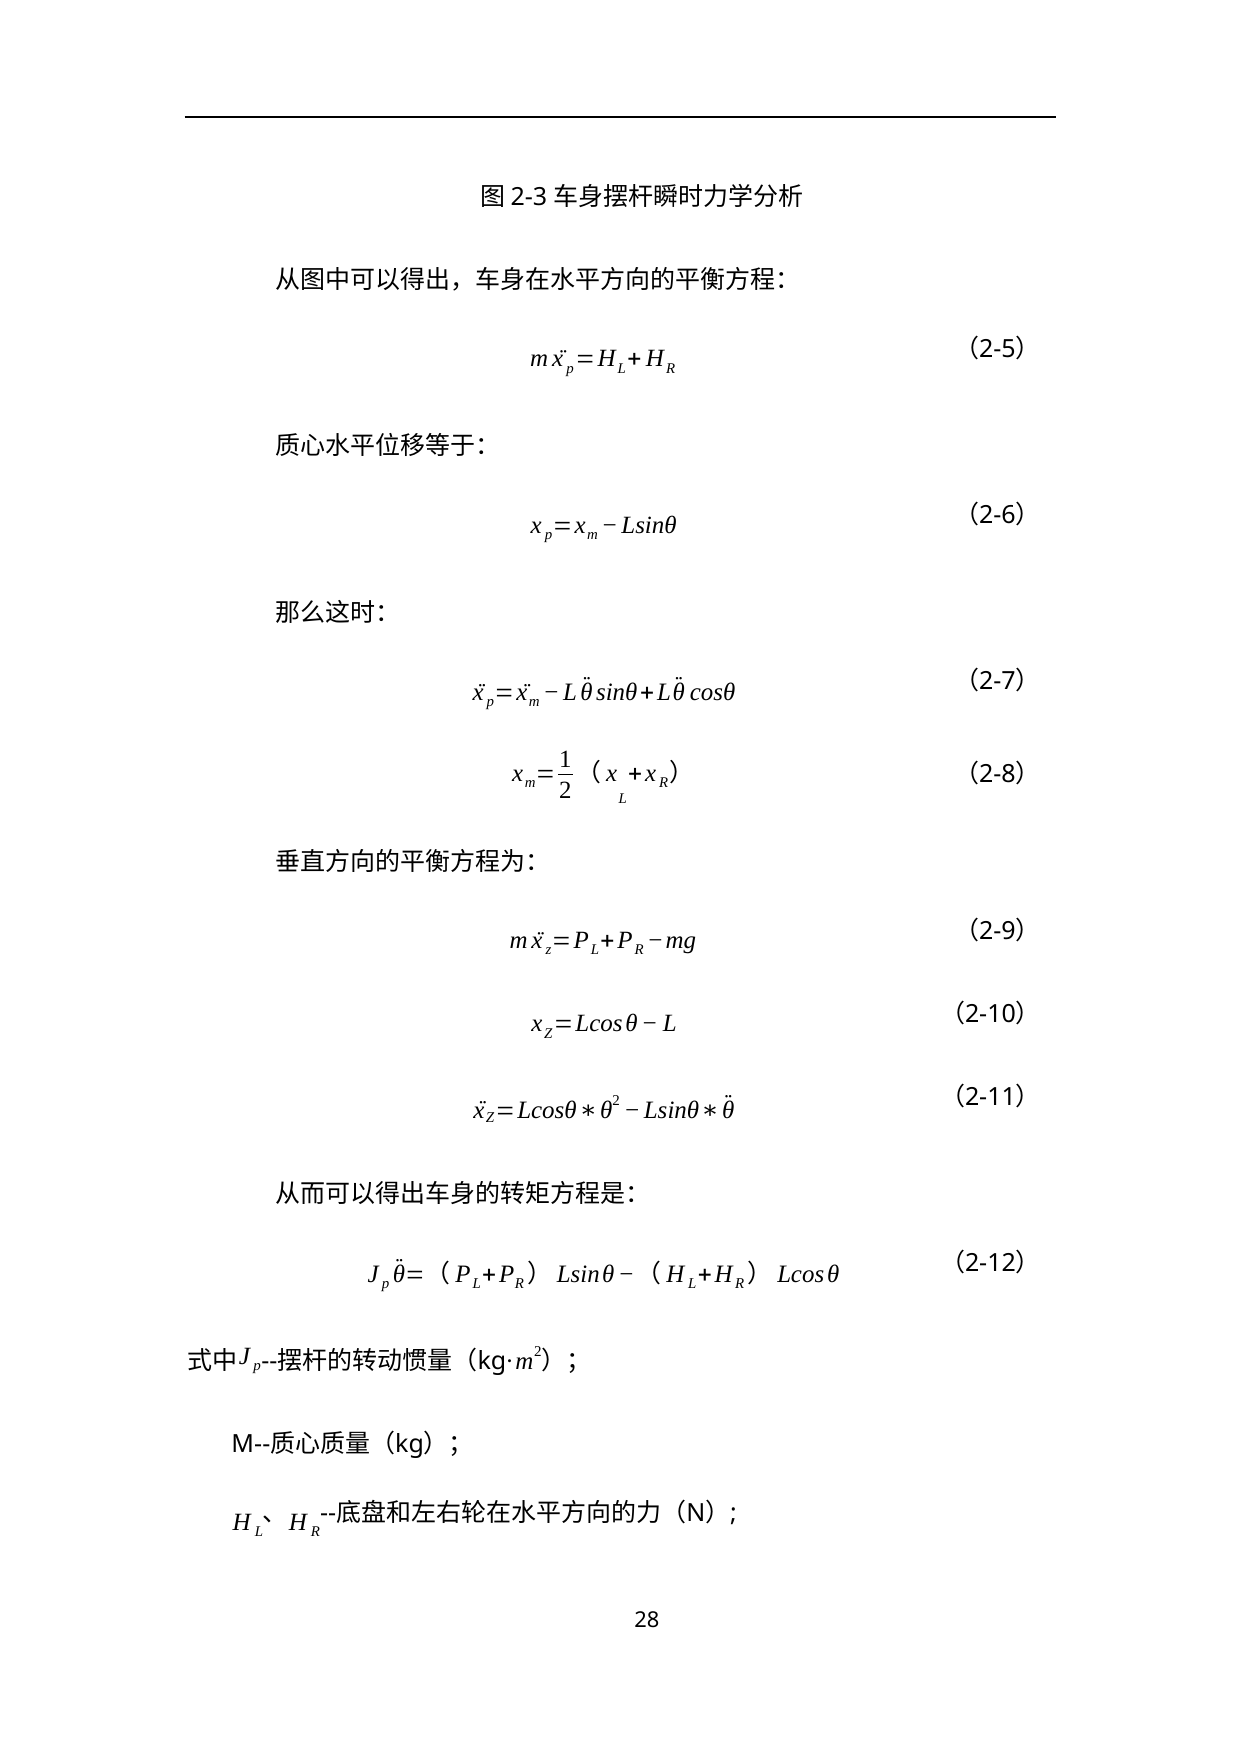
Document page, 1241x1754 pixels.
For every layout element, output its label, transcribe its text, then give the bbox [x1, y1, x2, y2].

text 那么这时： [231, 578, 1053, 643]
text （2-5） [187, 328, 1053, 393]
text （2-10） [187, 993, 1053, 1058]
text （2-6） [187, 494, 1053, 559]
text 图2-3 车身摆杆瞬时力学分析 [187, 162, 1053, 227]
text （2-7） [187, 661, 1053, 726]
text （2-11） [187, 1076, 1053, 1141]
text 式中--摆杆的转动惯量（kg）； [187, 1326, 1053, 1391]
list 、--底盘和左右轮在水平方向的力（N）; [187, 1492, 1053, 1557]
text 垂直方向的平衡方程为： [231, 827, 1053, 892]
text （2-9） [187, 910, 1053, 975]
text 质心水平位移等于： [231, 411, 1053, 476]
text （2-12） [187, 1243, 1053, 1308]
list -质心质量（kg）； [187, 1409, 1053, 1474]
text 从而可以得出车身的转矩方程是： [231, 1159, 1053, 1224]
text （2-8） [187, 744, 1053, 809]
text 从图中可以得出，车身在水平方向的平衡方程： [231, 245, 1053, 310]
